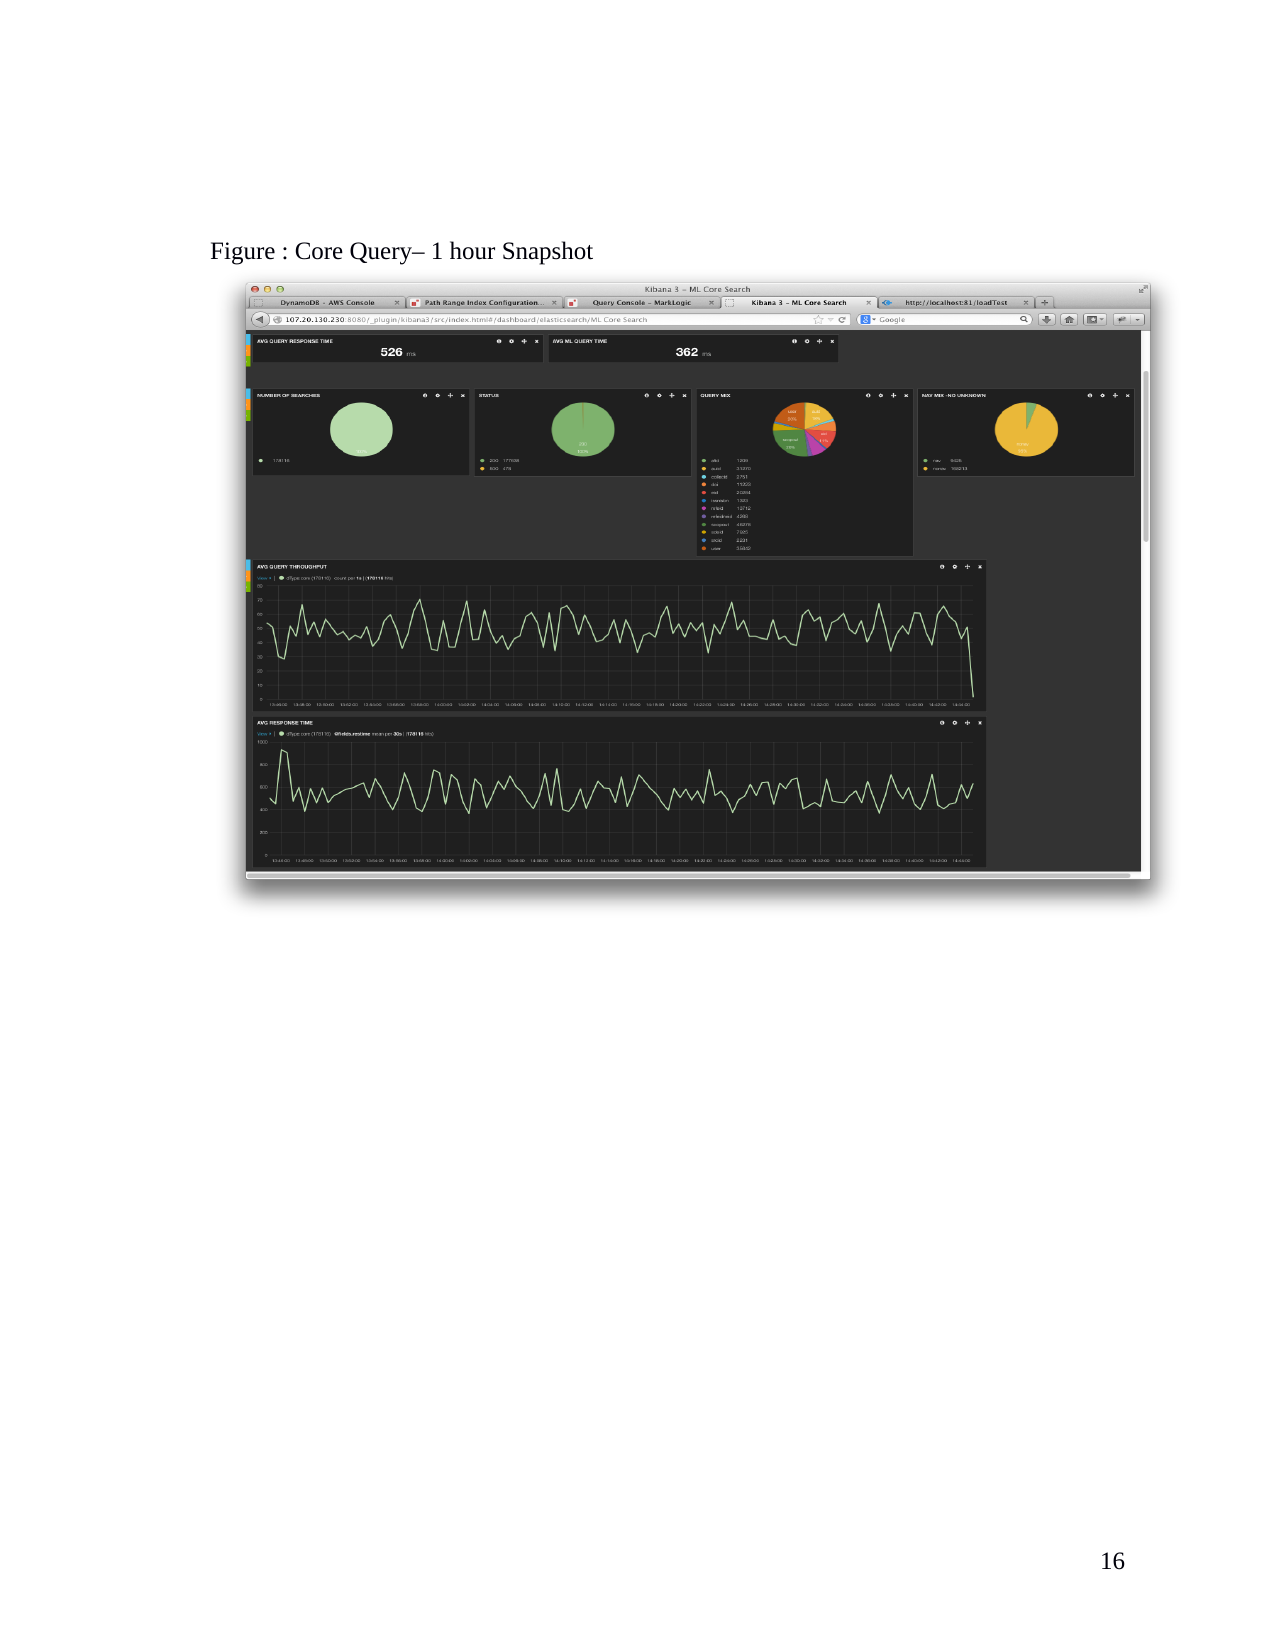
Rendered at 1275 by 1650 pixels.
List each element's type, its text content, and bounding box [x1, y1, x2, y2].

text Figure : Core Query– 1 hour Snapshot [210, 236, 1125, 265]
picture [210, 265, 1185, 922]
